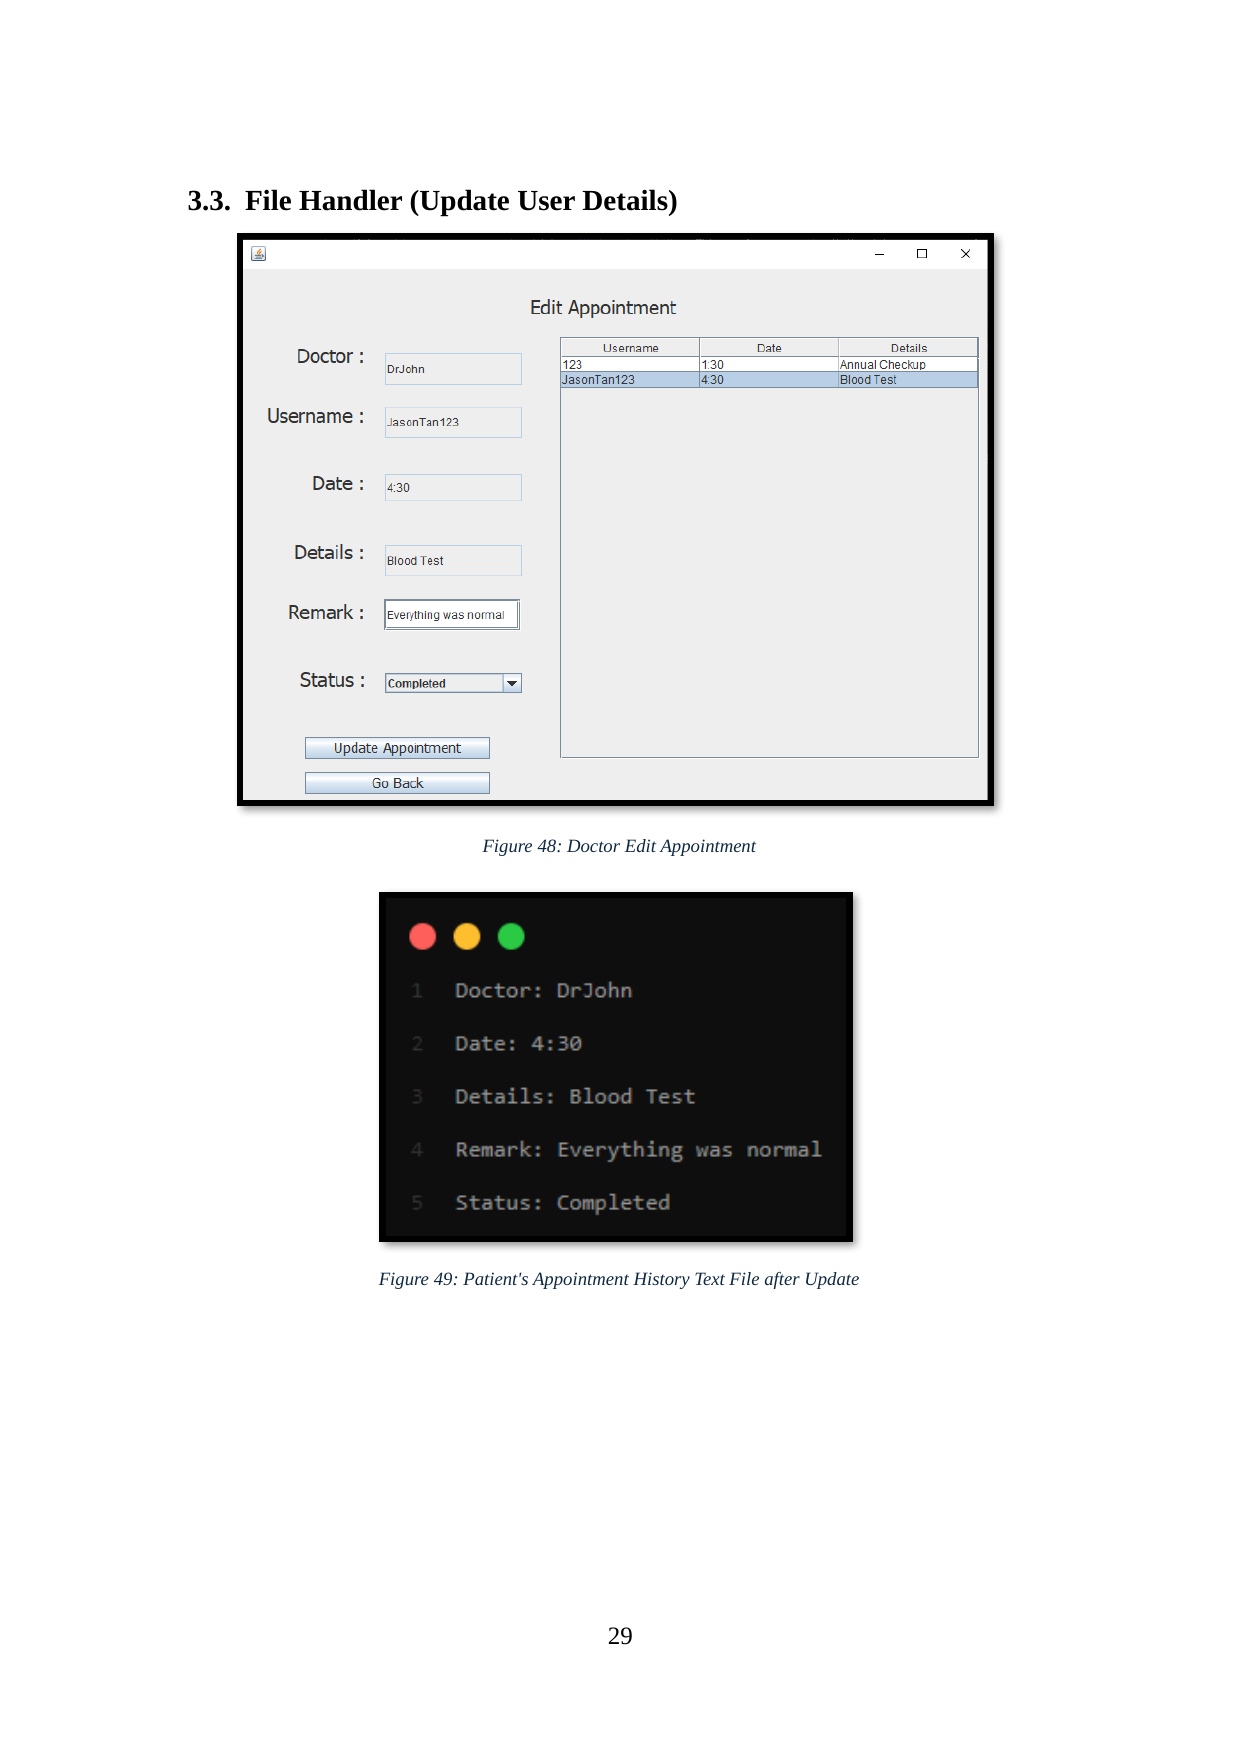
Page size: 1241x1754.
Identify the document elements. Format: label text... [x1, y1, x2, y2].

subtitle File Handler (Update User Details) [187, 181, 1090, 219]
text Figure 49: Patient's Appointment History Text File after Update [150, 1260, 1090, 1298]
picture [243, 239, 988, 800]
text Figure 48: Doctor Edit Appointment [150, 827, 1090, 864]
picture [386, 898, 846, 1236]
